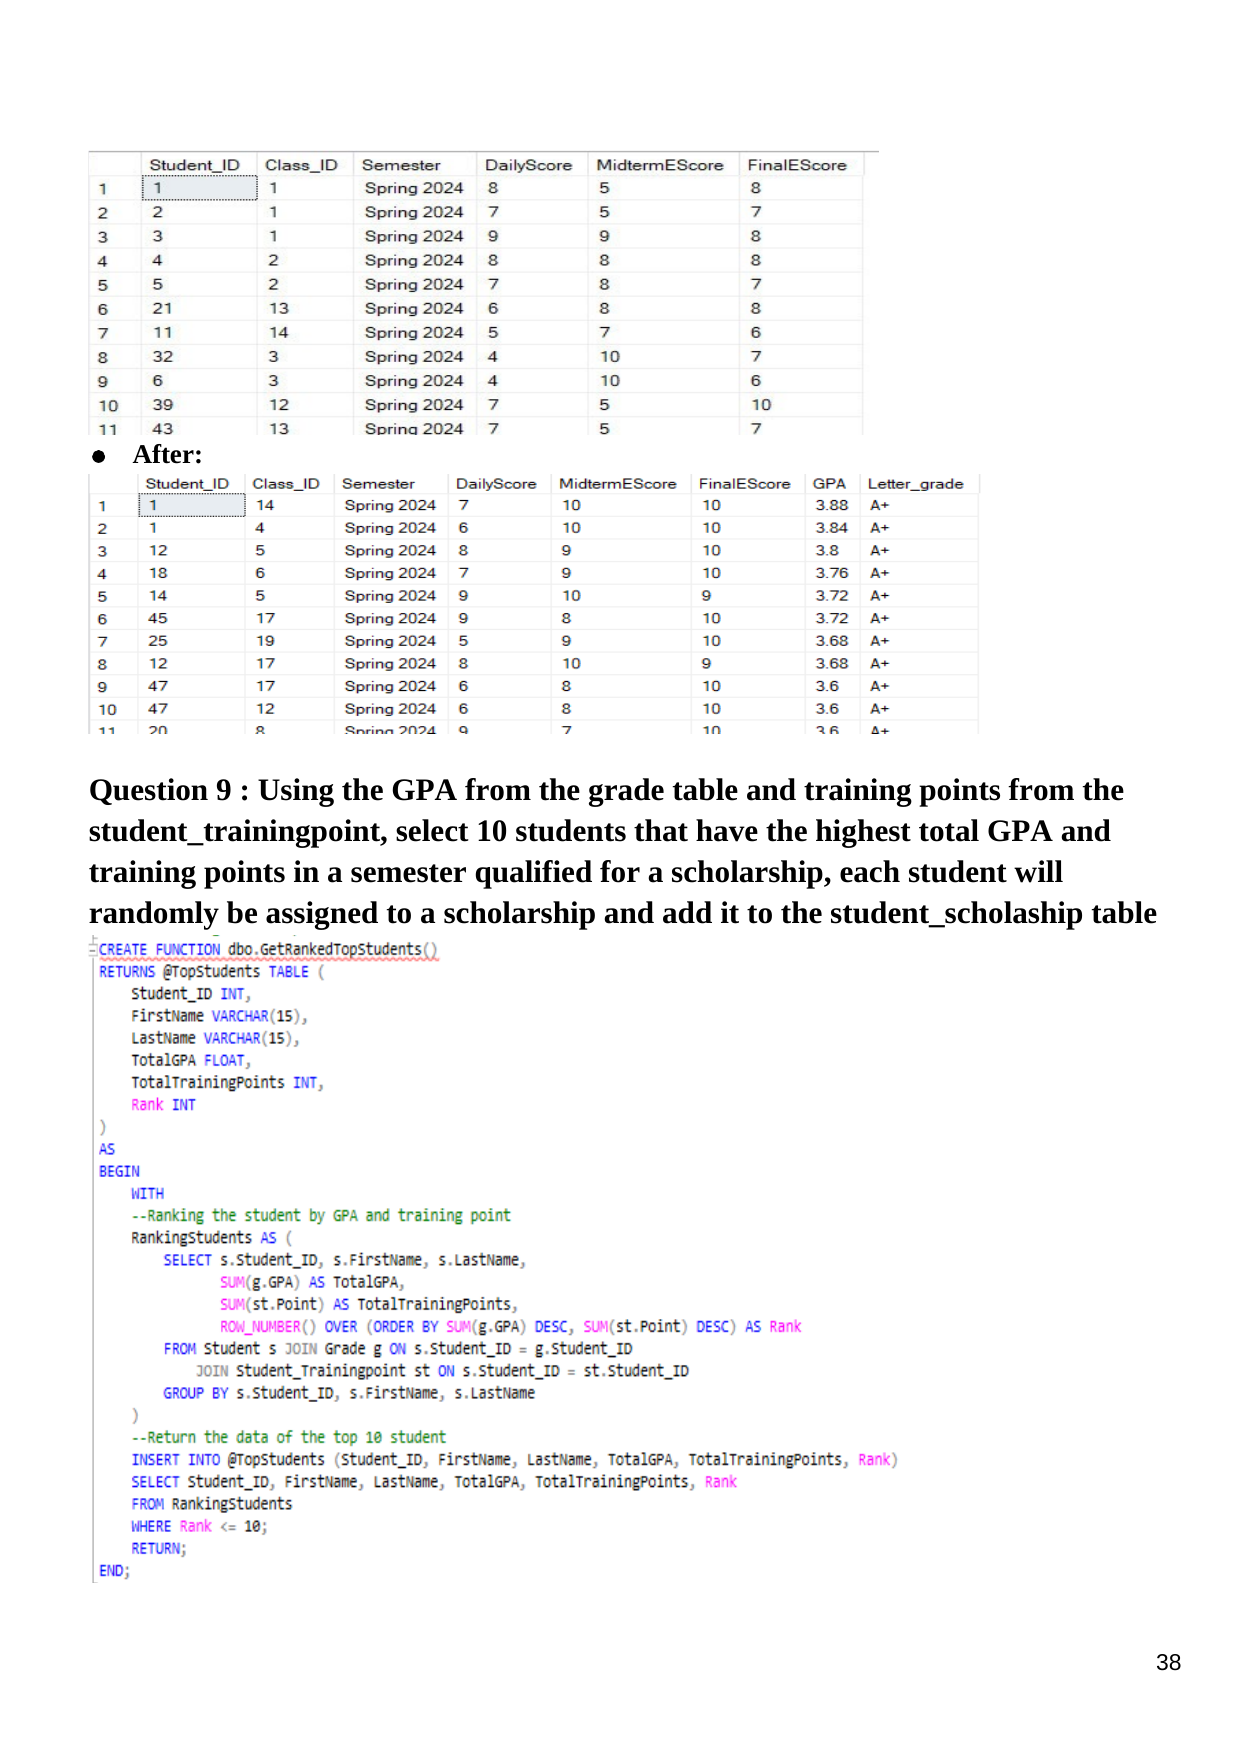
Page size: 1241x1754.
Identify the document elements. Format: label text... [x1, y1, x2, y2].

picture [88, 935, 1027, 1583]
picture [88, 150, 879, 435]
text Question 9 : Using the GPA from the grade table and training points from the student_trainingpoint, select 10 students that have the highest total GPA and training points in a semester qualified for a scholarship, each student will randomly be assigned to a scholarship and add it to the student_scholaship table [88, 771, 1181, 930]
list After: [91, 438, 1181, 470]
picture [88, 474, 1056, 734]
